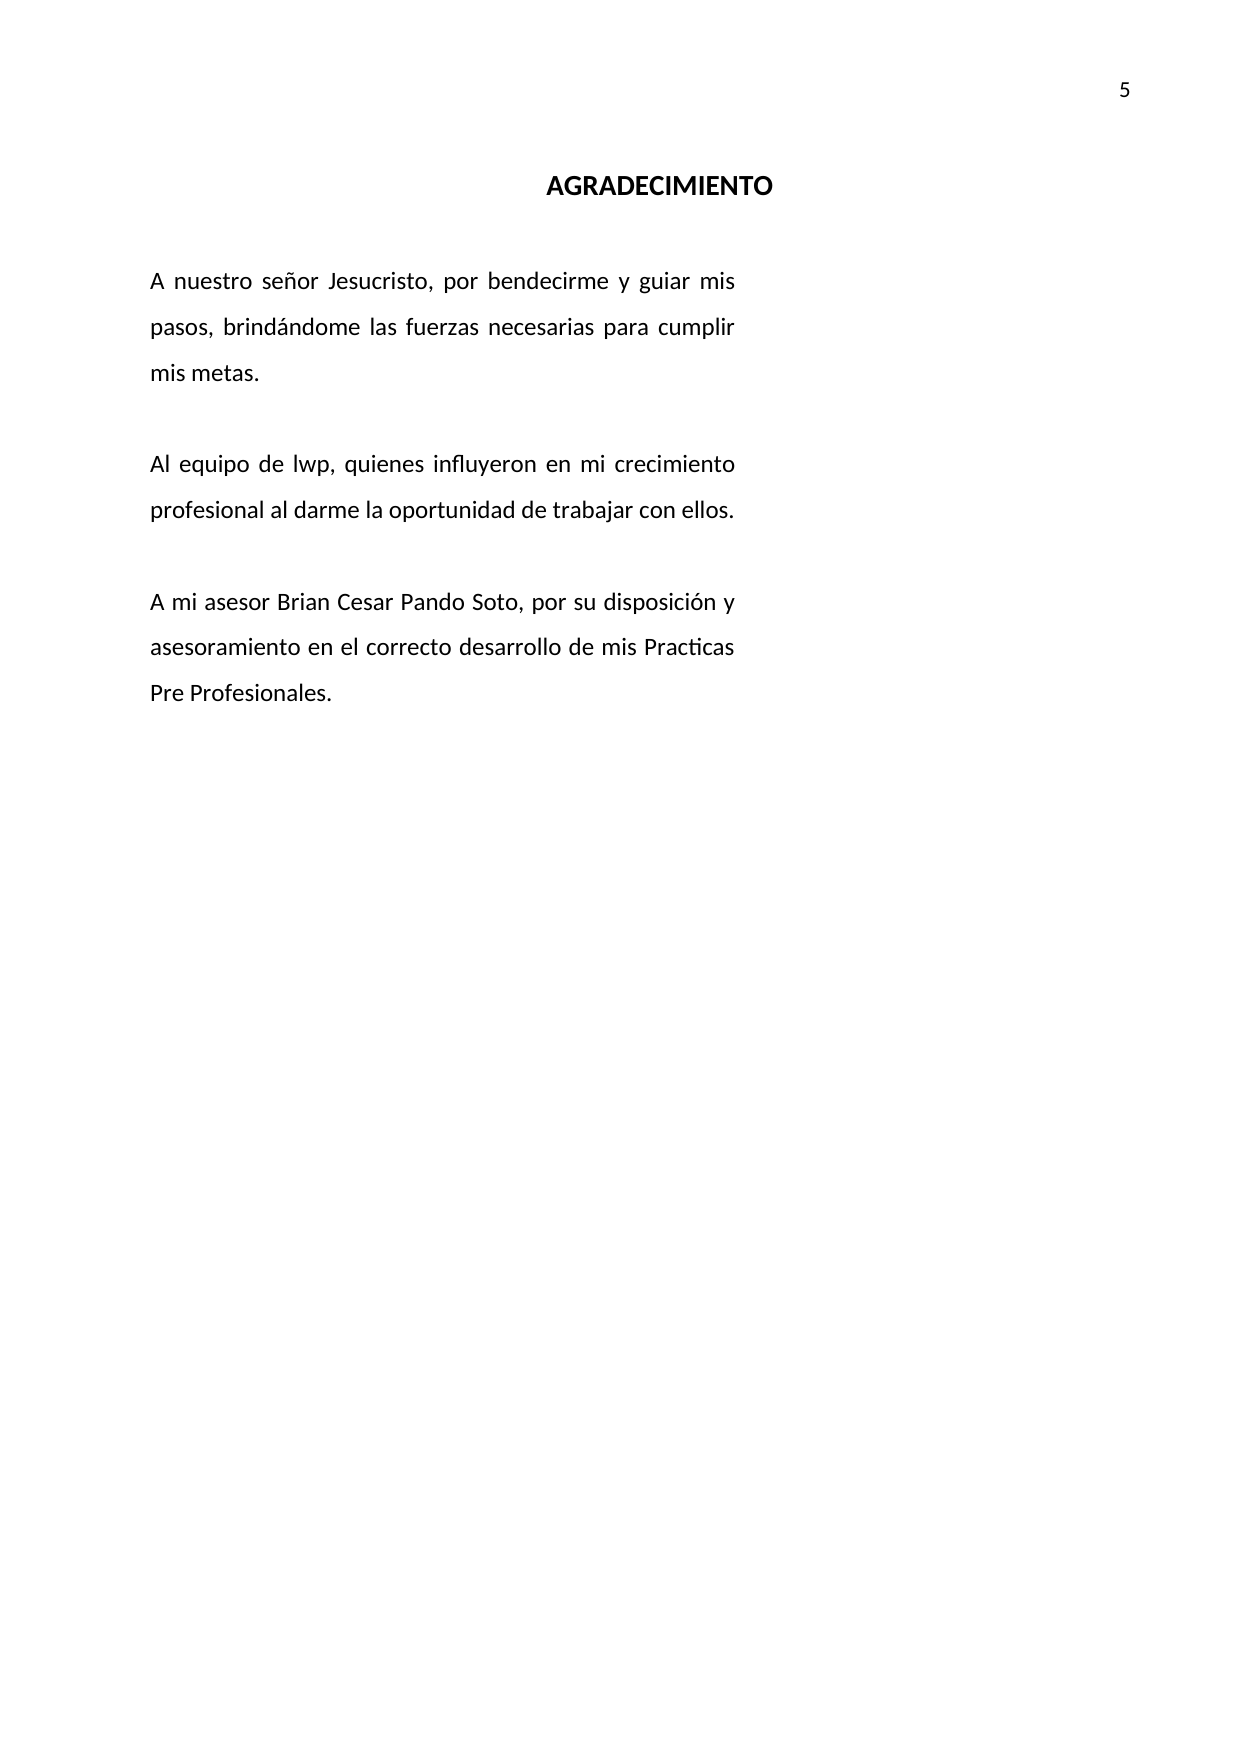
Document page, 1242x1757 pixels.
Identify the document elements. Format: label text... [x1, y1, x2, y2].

text Al equipo de lwp, quienes influyeron en mi crecimiento profesional al darme la oportunidad de trabajar con ellos. [150, 448, 736, 525]
text A mi asesor Brian Cesar Pando Soto, por su disposición y asesoramiento en el correcto desarrollo de mis Practicas Pre Profesionales. [150, 586, 736, 708]
subtitle AGRADECIMIENTO [247, 167, 1072, 202]
text A nuestro señor Jesucristo, por bendecirme y guiar mis pasos, brindándome las fuerzas necesarias para cumplir mis metas. [150, 265, 736, 387]
